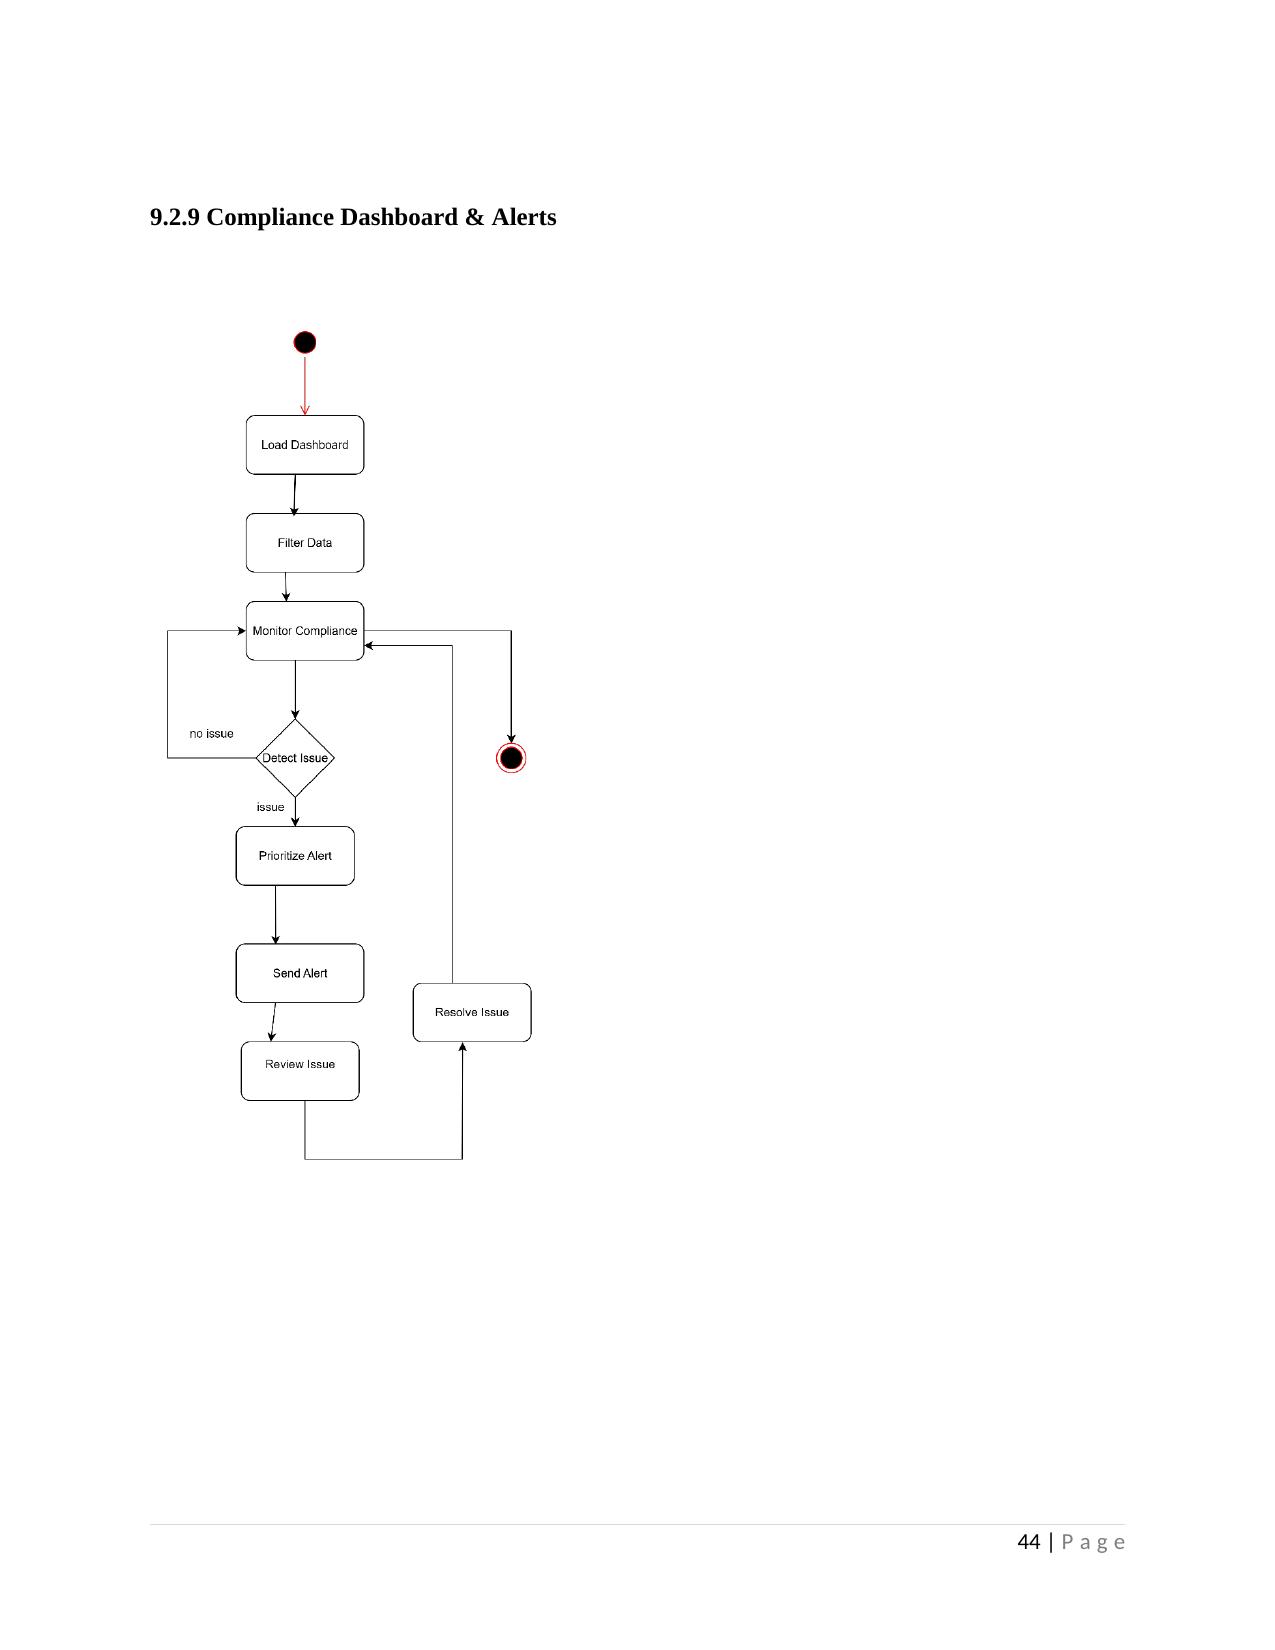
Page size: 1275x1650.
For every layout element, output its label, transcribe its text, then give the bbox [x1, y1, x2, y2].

text 9.2.9 Compliance Dashboard & Alerts [150, 202, 1125, 230]
picture [150, 317, 541, 1177]
